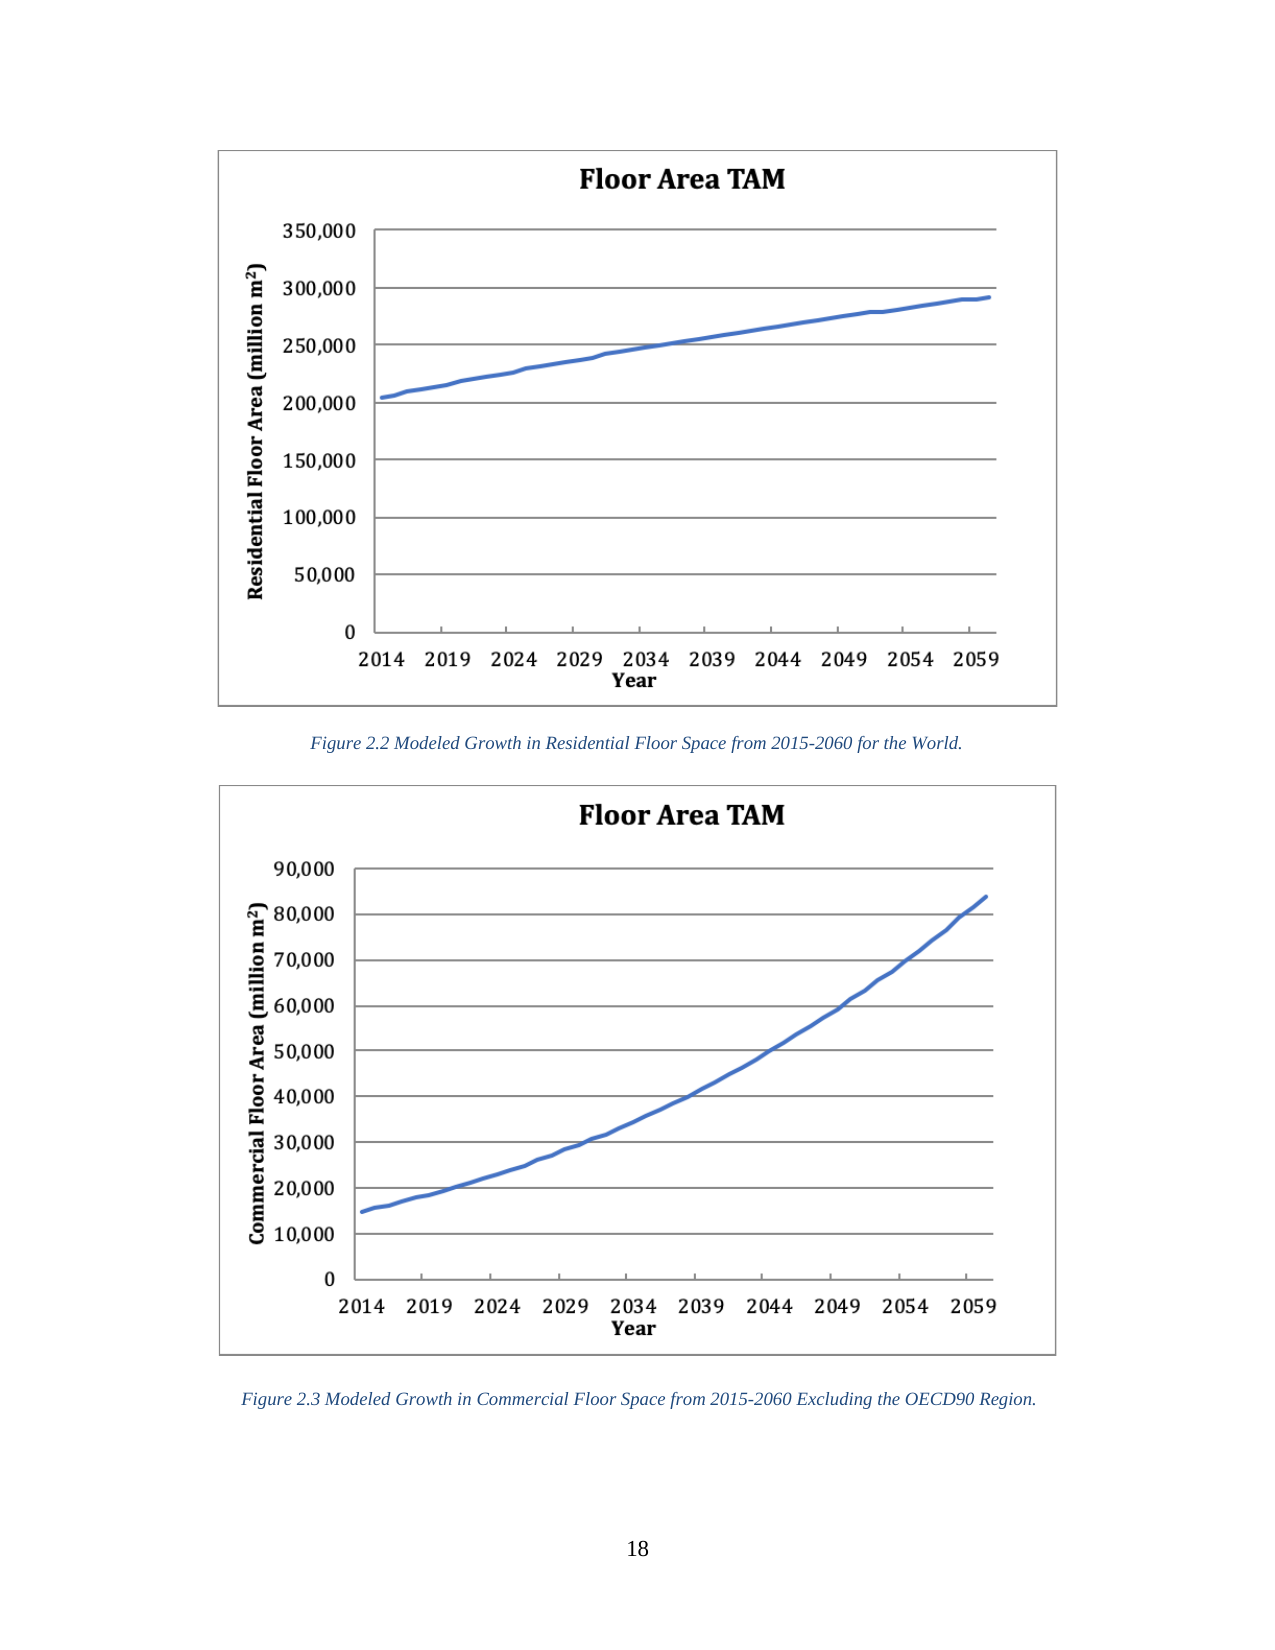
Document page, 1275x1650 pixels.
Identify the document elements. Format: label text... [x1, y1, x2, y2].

picture [217, 150, 1058, 707]
picture [218, 785, 1057, 1356]
